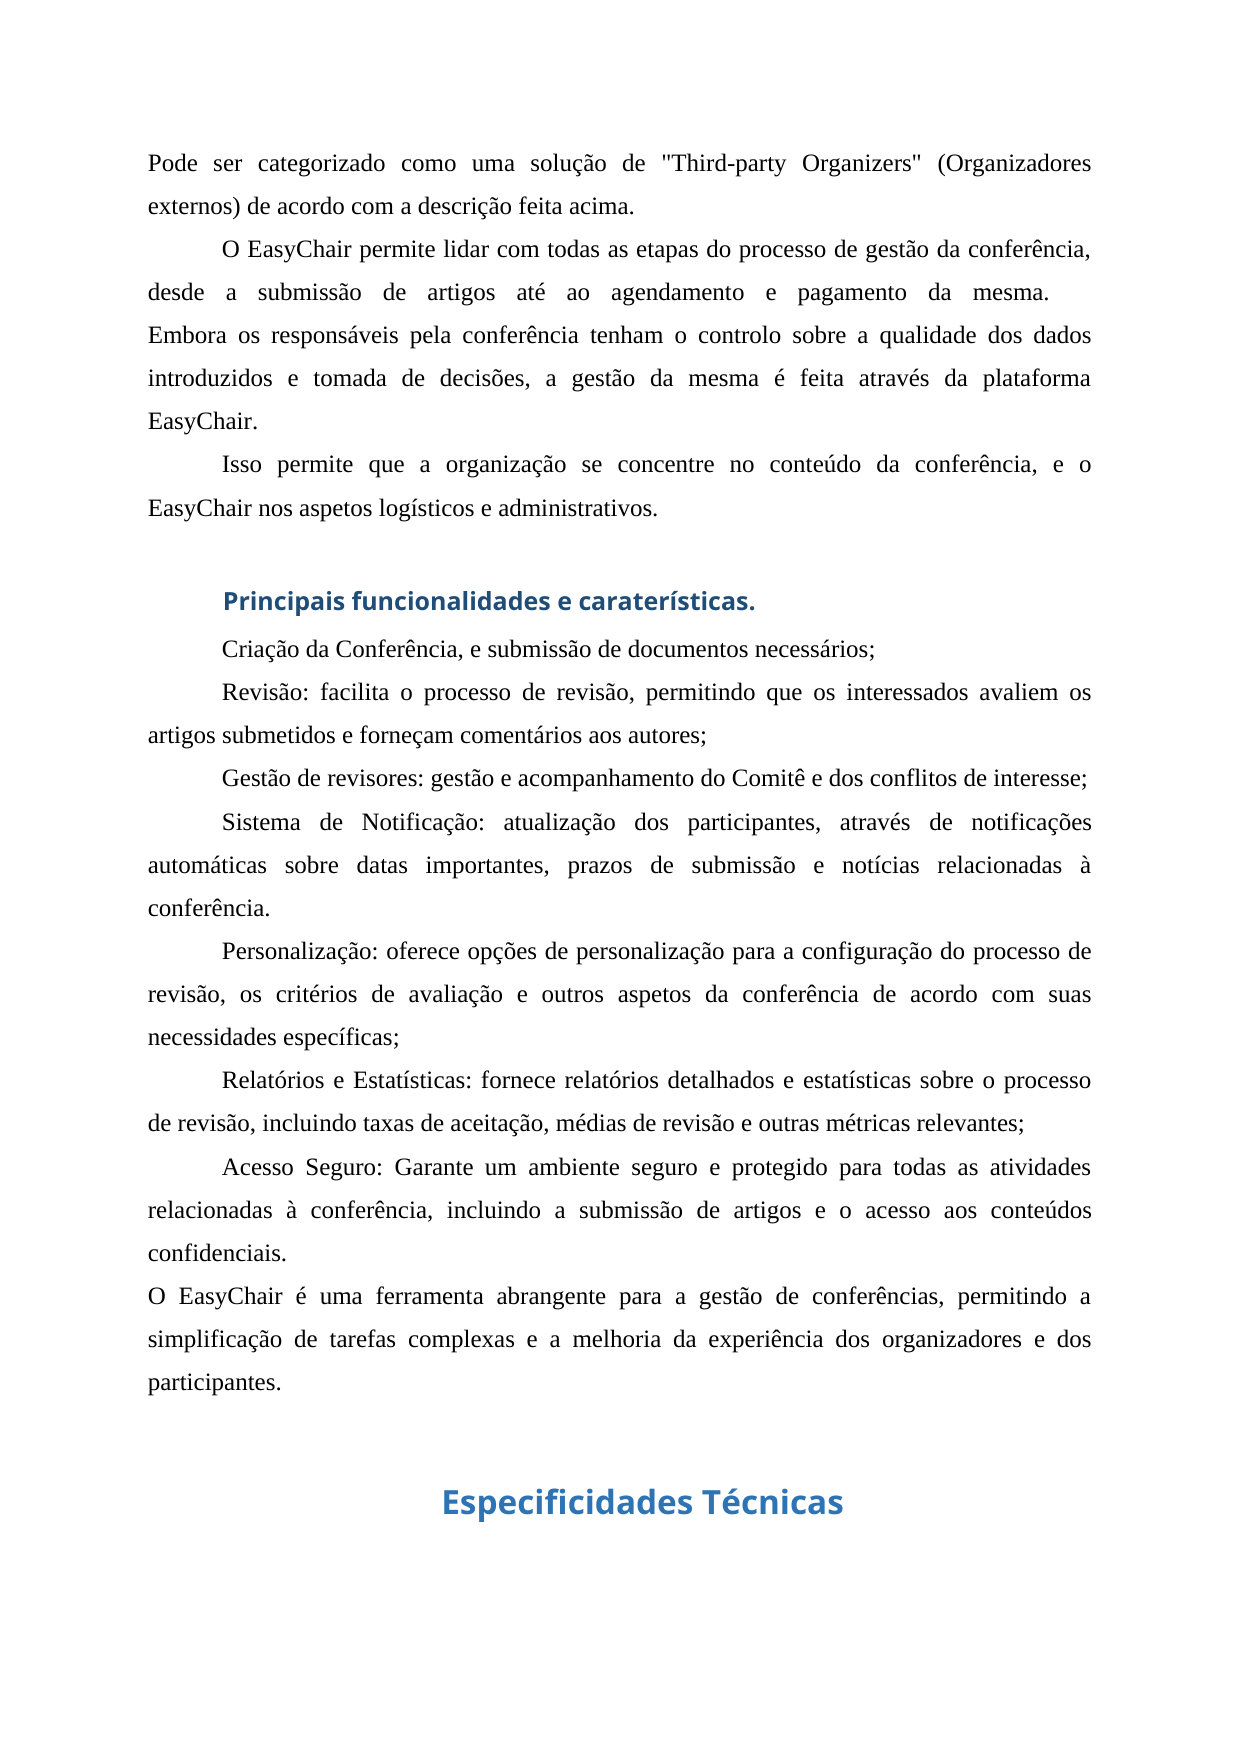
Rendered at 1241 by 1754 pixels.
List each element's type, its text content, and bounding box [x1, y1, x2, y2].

text O EasyChair permite lidar com todas as etapas do processo de gestão da conferência, desde a submissão de artigos até ao agendamento e pagamento da mesma. Embora os responsáveis pela conferência tenham o controlo sobre a qualidade dos dados introduzidos e tomada de decisões, a gestão da mesma é feita através da plataforma EasyChair. [148, 234, 1092, 435]
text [148, 148, 1092, 219]
text Revisão: facilita o processo de revisão, permitindo que os interessados avaliem os artigos submetidos e forneçam comentários aos autores; [148, 677, 1092, 749]
text Sistema de Notificação: atualização dos participantes, através de notificações automáticas sobre datas importantes, prazos de submissão e notícias relacionadas à conferência. [148, 807, 1092, 922]
text Gestão de revisores: gestão e acompanhamento do Comitê e dos conflitos de interesse; [148, 763, 1092, 792]
text Isso permite que a organização se concentre no conteúdo da conferência, e o EasyChair nos aspetos logísticos e administrativos. [148, 449, 1092, 521]
text Relatórios e Estatísticas: fornece relatórios detalhados e estatísticas sobre o processo de revisão, incluindo taxas de aceitação, médias de revisão e outras métricas relevantes; [148, 1065, 1092, 1137]
text Acesso Seguro: Garante um ambiente seguro e protegido para todas as atividades relacionadas à conferência, incluindo a submissão de artigos e o acesso aos conteúdos confidenciais. [148, 1152, 1092, 1267]
text Criação da Conferência, e submissão de documentos necessários; [148, 634, 1092, 663]
subtitle Especificidades Técnicas [193, 1478, 1092, 1524]
subtitle Principais funcionalidades e caraterísticas. [223, 583, 1092, 617]
list O EasyChair é uma ferramenta abrangente para a gestão de conferências, permitindo a simplificação de tarefas complexas e a melhoria da experiência dos organizadores e dos participantes. [148, 1281, 1092, 1396]
text Personalização: oferece opções de personalização para a configuração do processo de revisão, os critérios de avaliação e outros aspetos da conferência de acordo com suas necessidades específicas; [148, 936, 1092, 1051]
